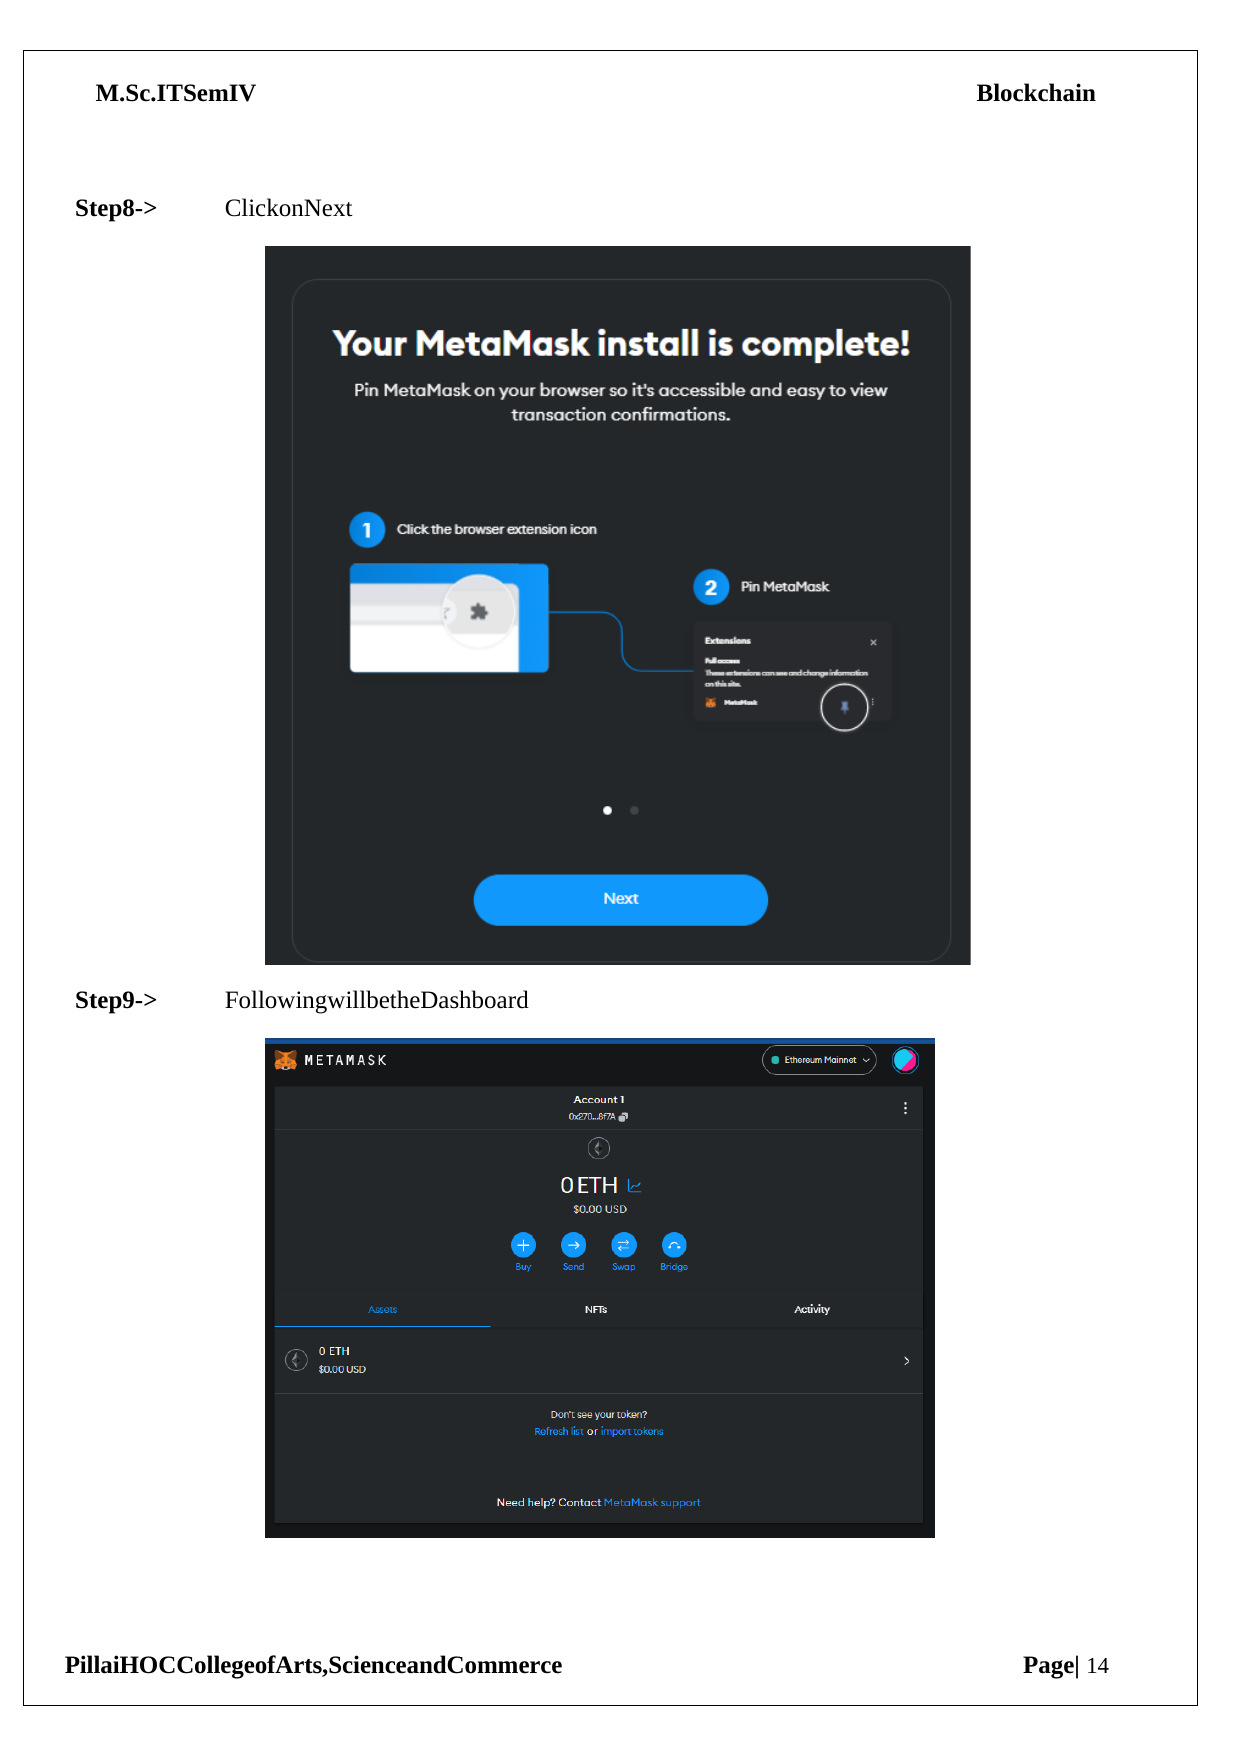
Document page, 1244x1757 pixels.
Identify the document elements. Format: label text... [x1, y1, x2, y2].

text Step8-> ClickonNext [75, 193, 1197, 222]
picture [265, 246, 971, 965]
picture [265, 1038, 935, 1538]
